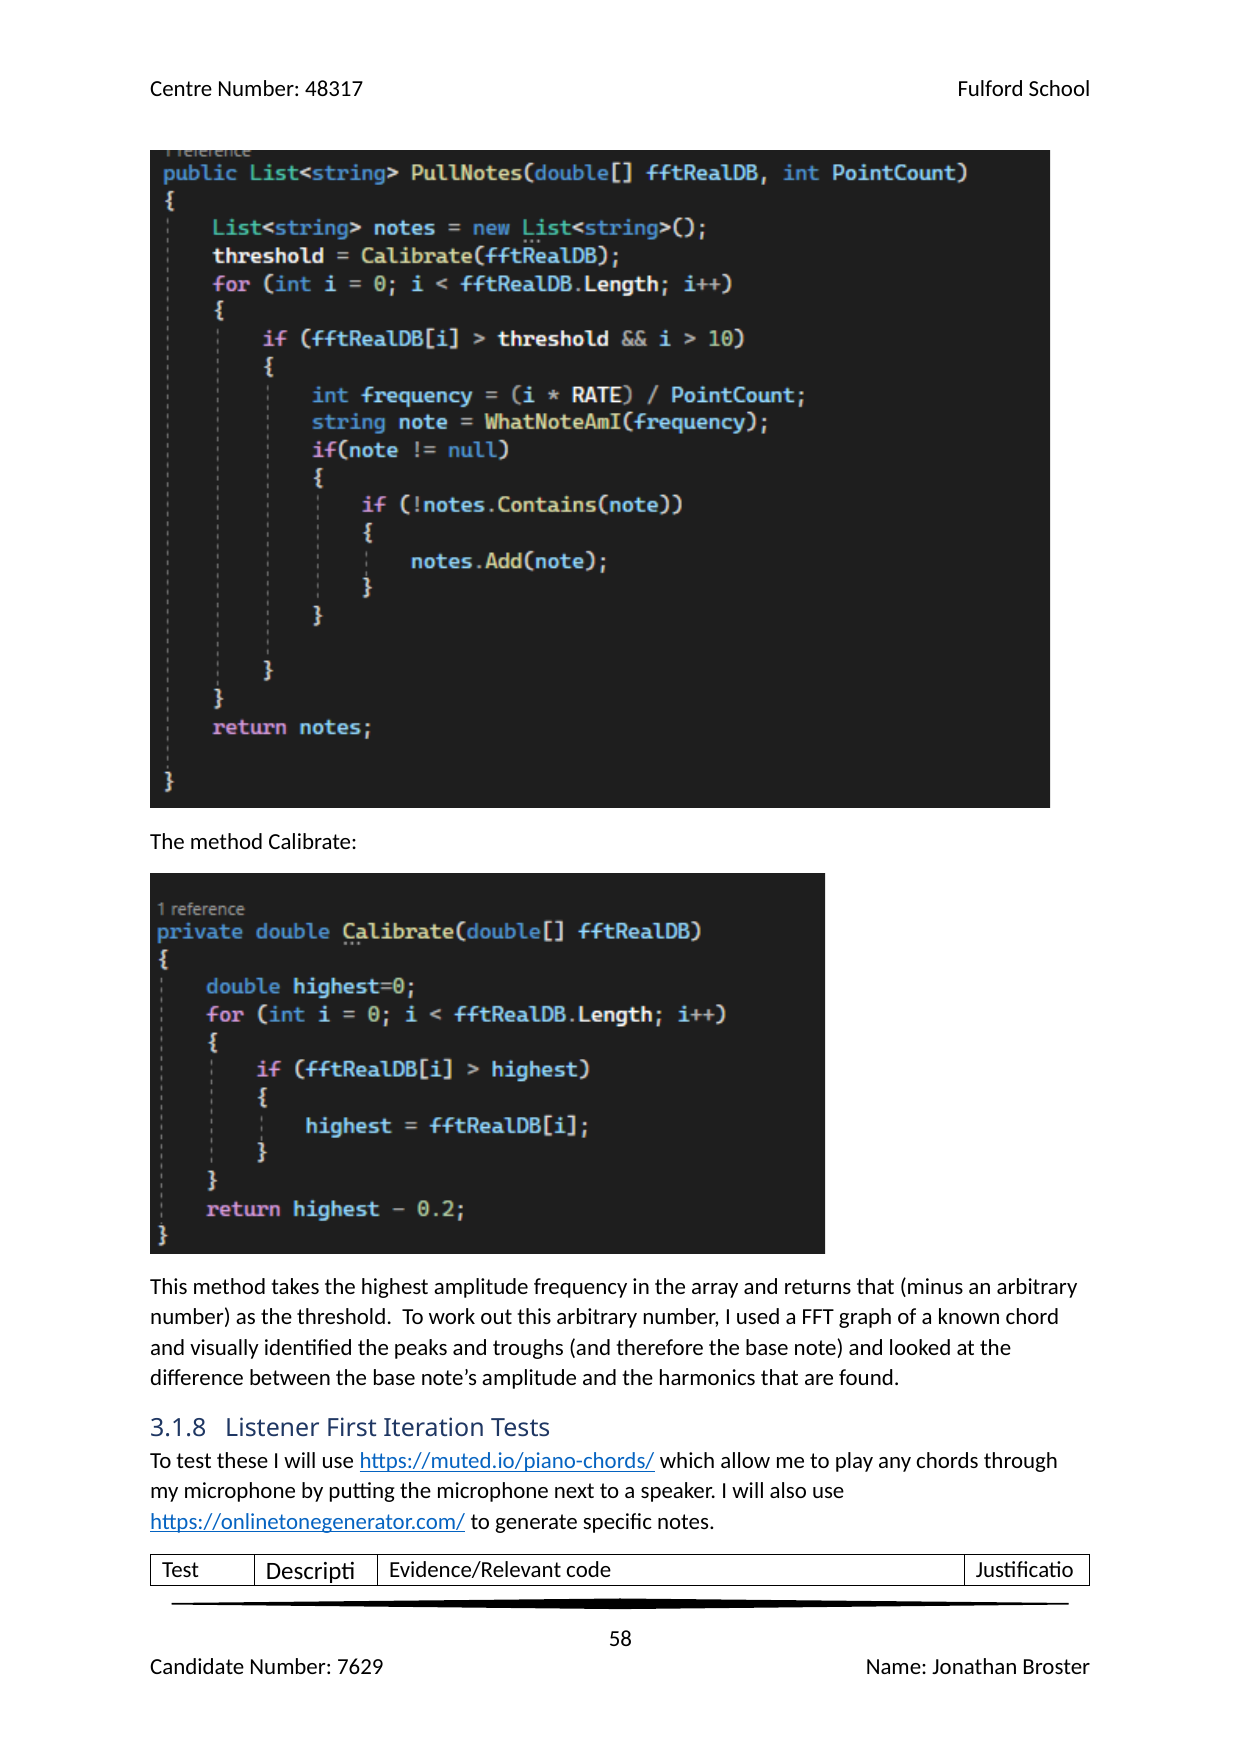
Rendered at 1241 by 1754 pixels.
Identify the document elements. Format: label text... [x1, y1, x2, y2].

picture [150, 873, 826, 1254]
text This method takes the highest amplitude frequency in the array and returns that (minus an arbitrary number) as the threshold. To work out this arbitrary number, I used a FFT graph of a known chord and visually identified the peaks and troughs (and therefore the base note) and looked at the difference between the base note’s amplitude and the harmonics that are found. [150, 1272, 1090, 1391]
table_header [378, 1555, 964, 1585]
table_header Justification [965, 1555, 1089, 1585]
text To test these I will use https://muted.io/piano-chords/ which allow me to play any chords through my microphone by putting the microphone next to a speaker. I will also use https://onlinetonegenerator.com/ to generate specific notes. [150, 1446, 1090, 1535]
picture [150, 150, 1050, 808]
table_header Description [255, 1555, 377, 1585]
text The method Calibrate: [150, 827, 1090, 855]
subtitle Listener First Iteration Tests [150, 1410, 1090, 1444]
table_header Test Reference [151, 1555, 254, 1585]
